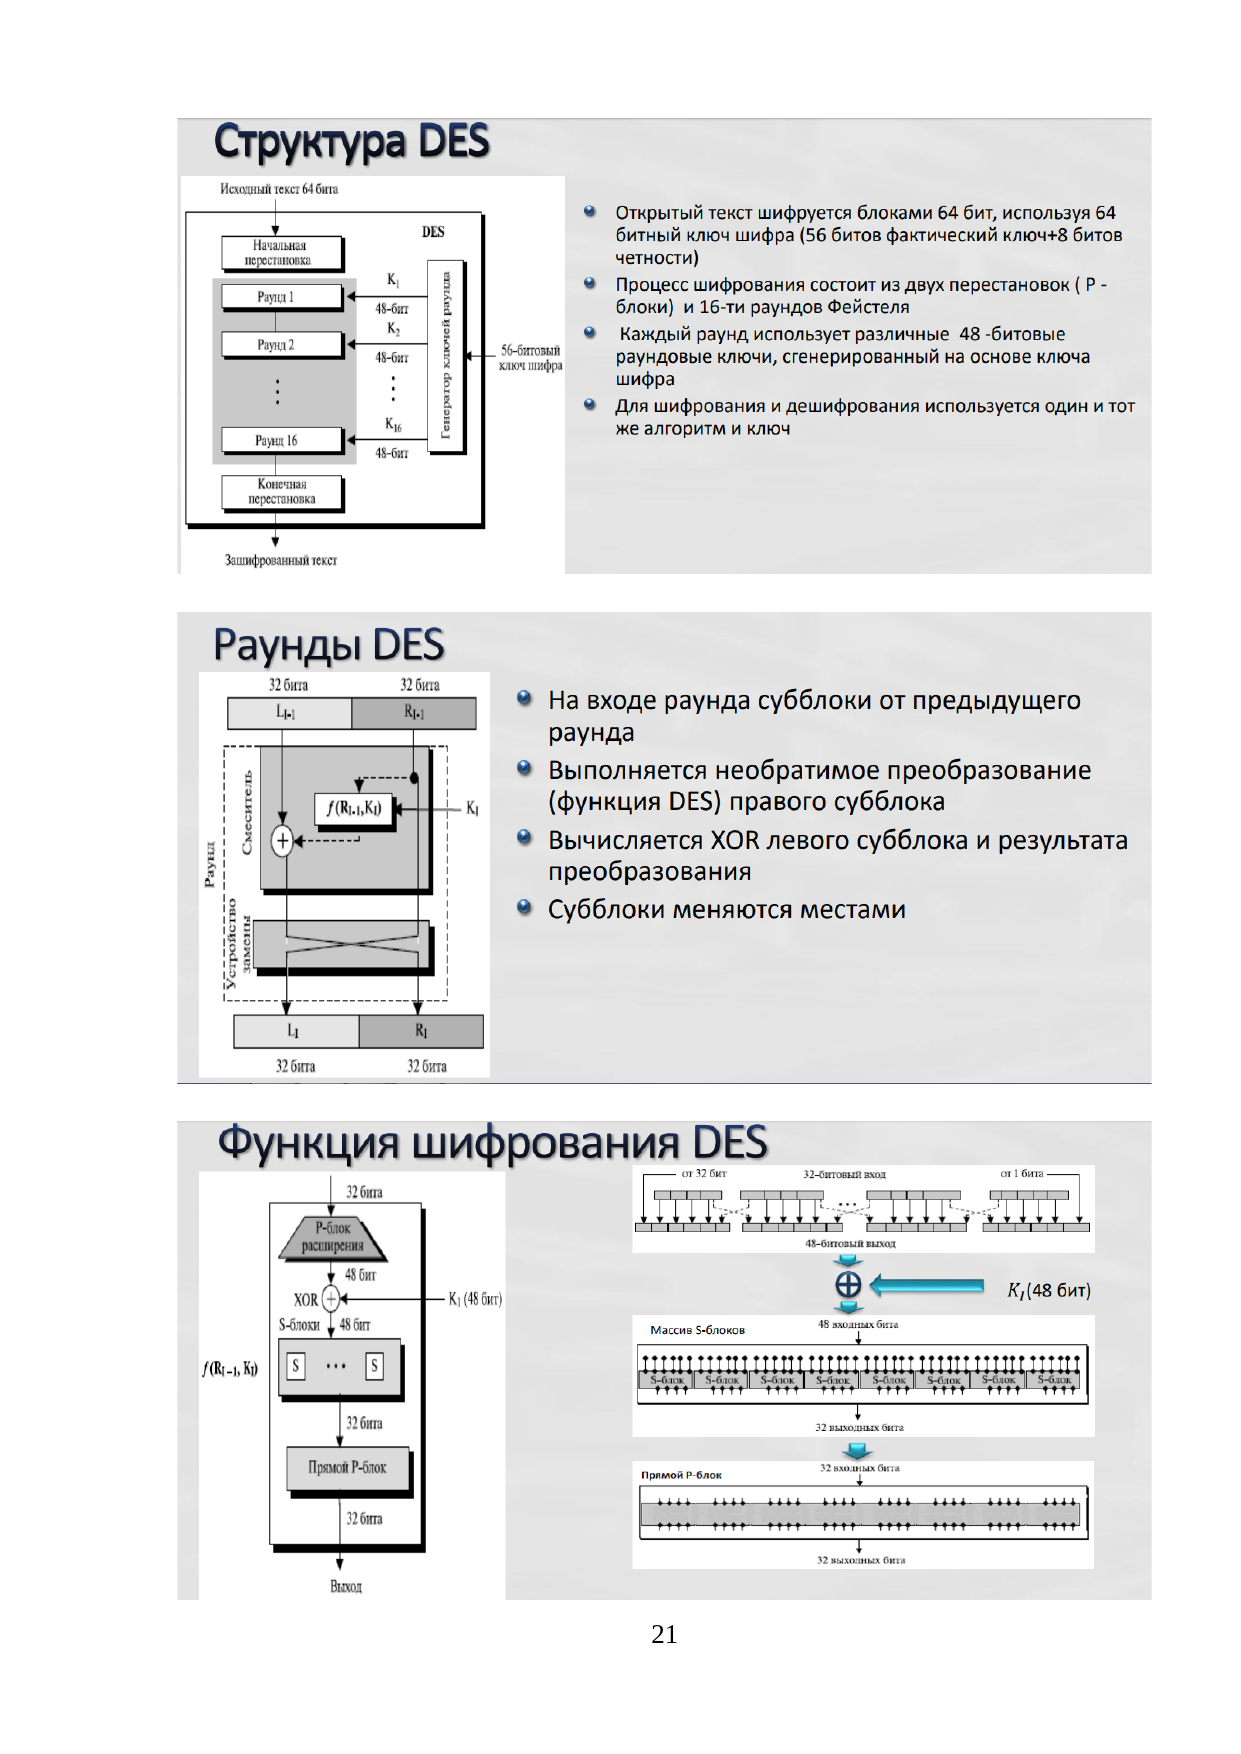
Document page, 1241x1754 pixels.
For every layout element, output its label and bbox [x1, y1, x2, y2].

picture [177, 118, 1152, 574]
picture [177, 1121, 1152, 1600]
picture [177, 612, 1152, 1084]
